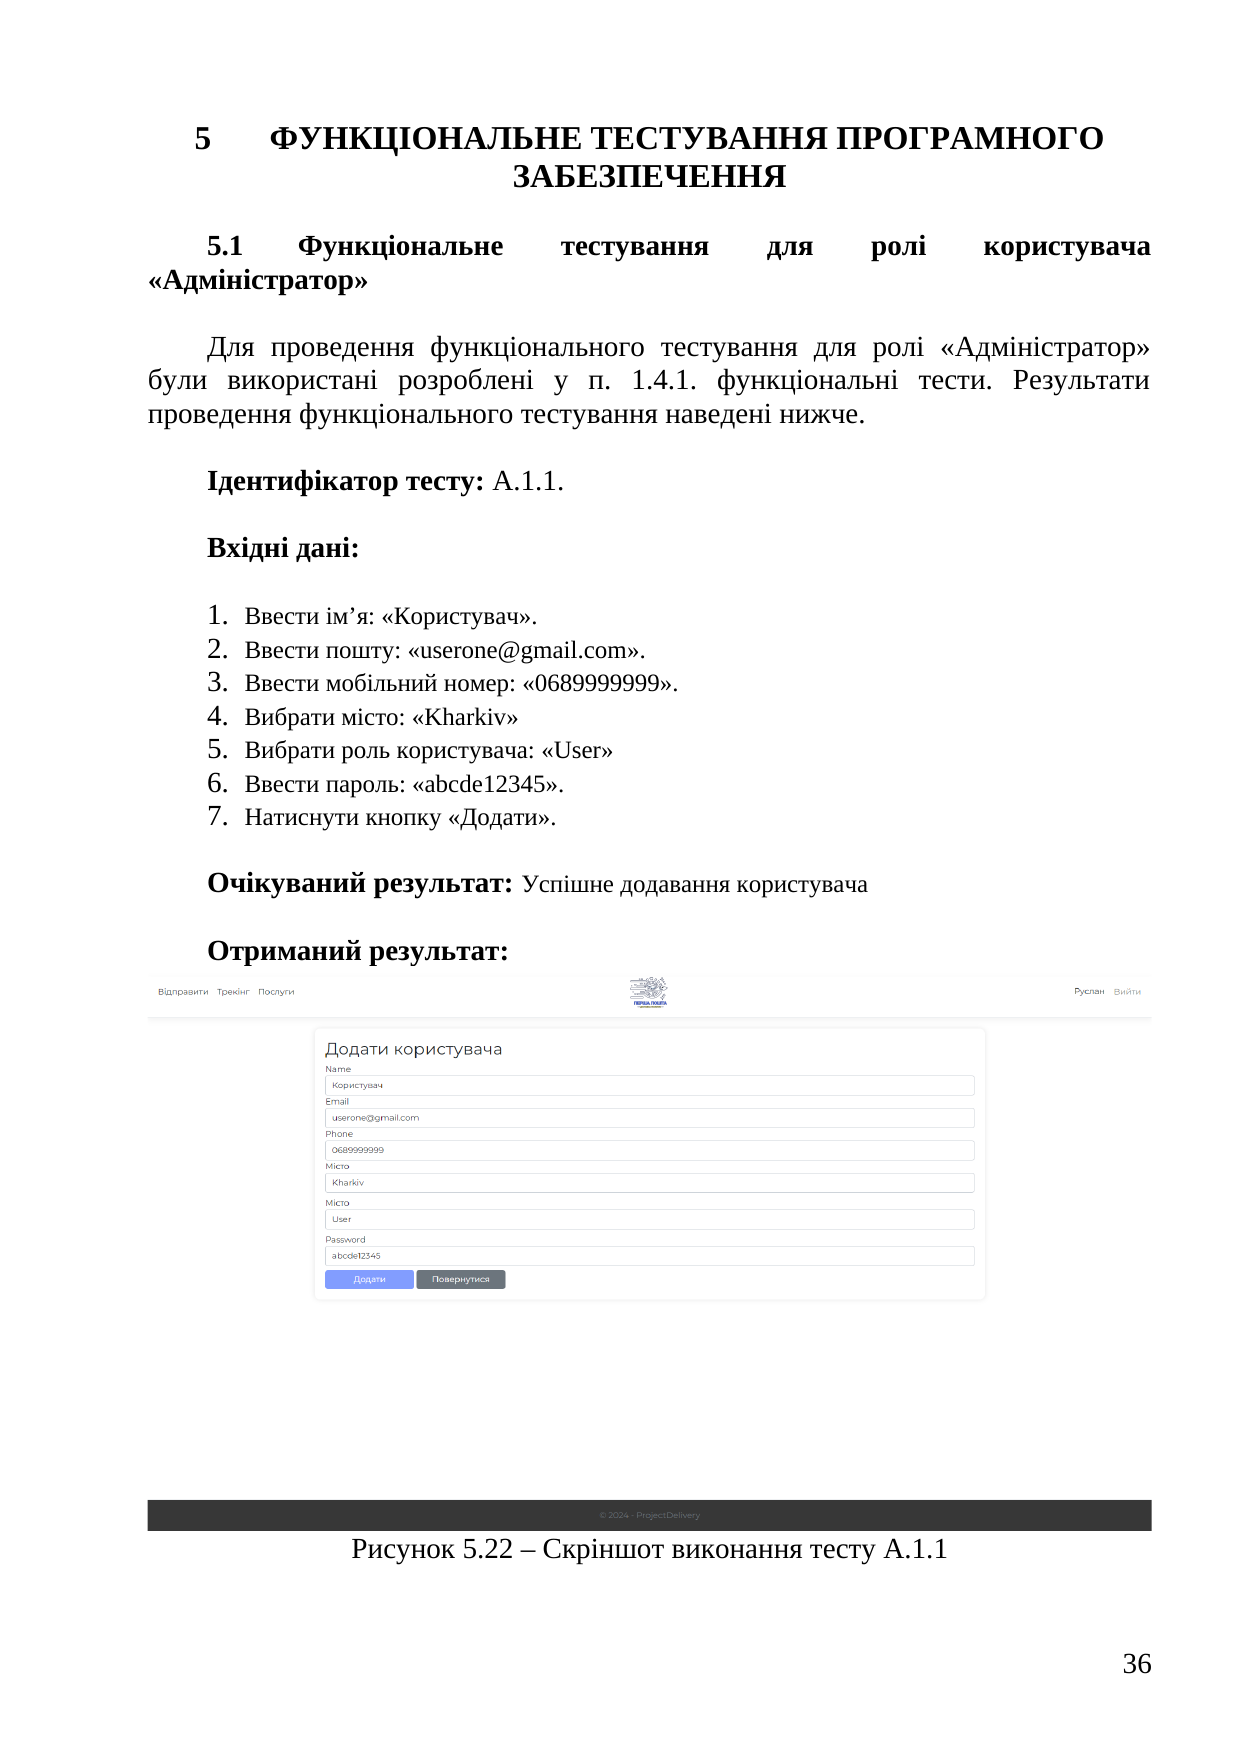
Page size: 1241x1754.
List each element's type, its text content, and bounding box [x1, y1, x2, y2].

text Вхідні дані: [148, 530, 1152, 564]
text Очікуваний результат: Успішне додавання користувача [148, 866, 1152, 899]
text Для проведення функціонального тестування для ролі «Адміністратор» були використані розроблені у п. 1.4.1. функціональні тести. Результати проведення функціонального тестування наведені нижче. [148, 329, 1152, 429]
list Вибрати роль користувача: «User» [207, 731, 1152, 765]
list Натиснути кнопку «Додати». [207, 798, 1152, 832]
text Отриманий результат: [148, 933, 1152, 966]
text Ідентифікатор тесту: А.1.1. [148, 463, 1152, 497]
list Ввести ім’я: «Користувач». [207, 597, 1152, 631]
list Ввести пошту: «userone@gmail.com». [207, 631, 1152, 664]
list Вибрати місто: «Kharkiv» [207, 698, 1152, 731]
list Ввести мобільний номер: «0689999999». [207, 664, 1152, 698]
list Ввести пароль: «abcde12345». [207, 765, 1152, 798]
picture [147, 966, 1152, 1531]
subtitle ФУНКЦІОНАЛЬНЕ ТЕСТУВАННЯ ПРОГРАМНОГО ЗАБЕЗПЕЧЕННЯ [148, 118, 1152, 195]
subtitle Функціональне тестування для ролі користувача «Адміністратор» [148, 228, 1152, 295]
